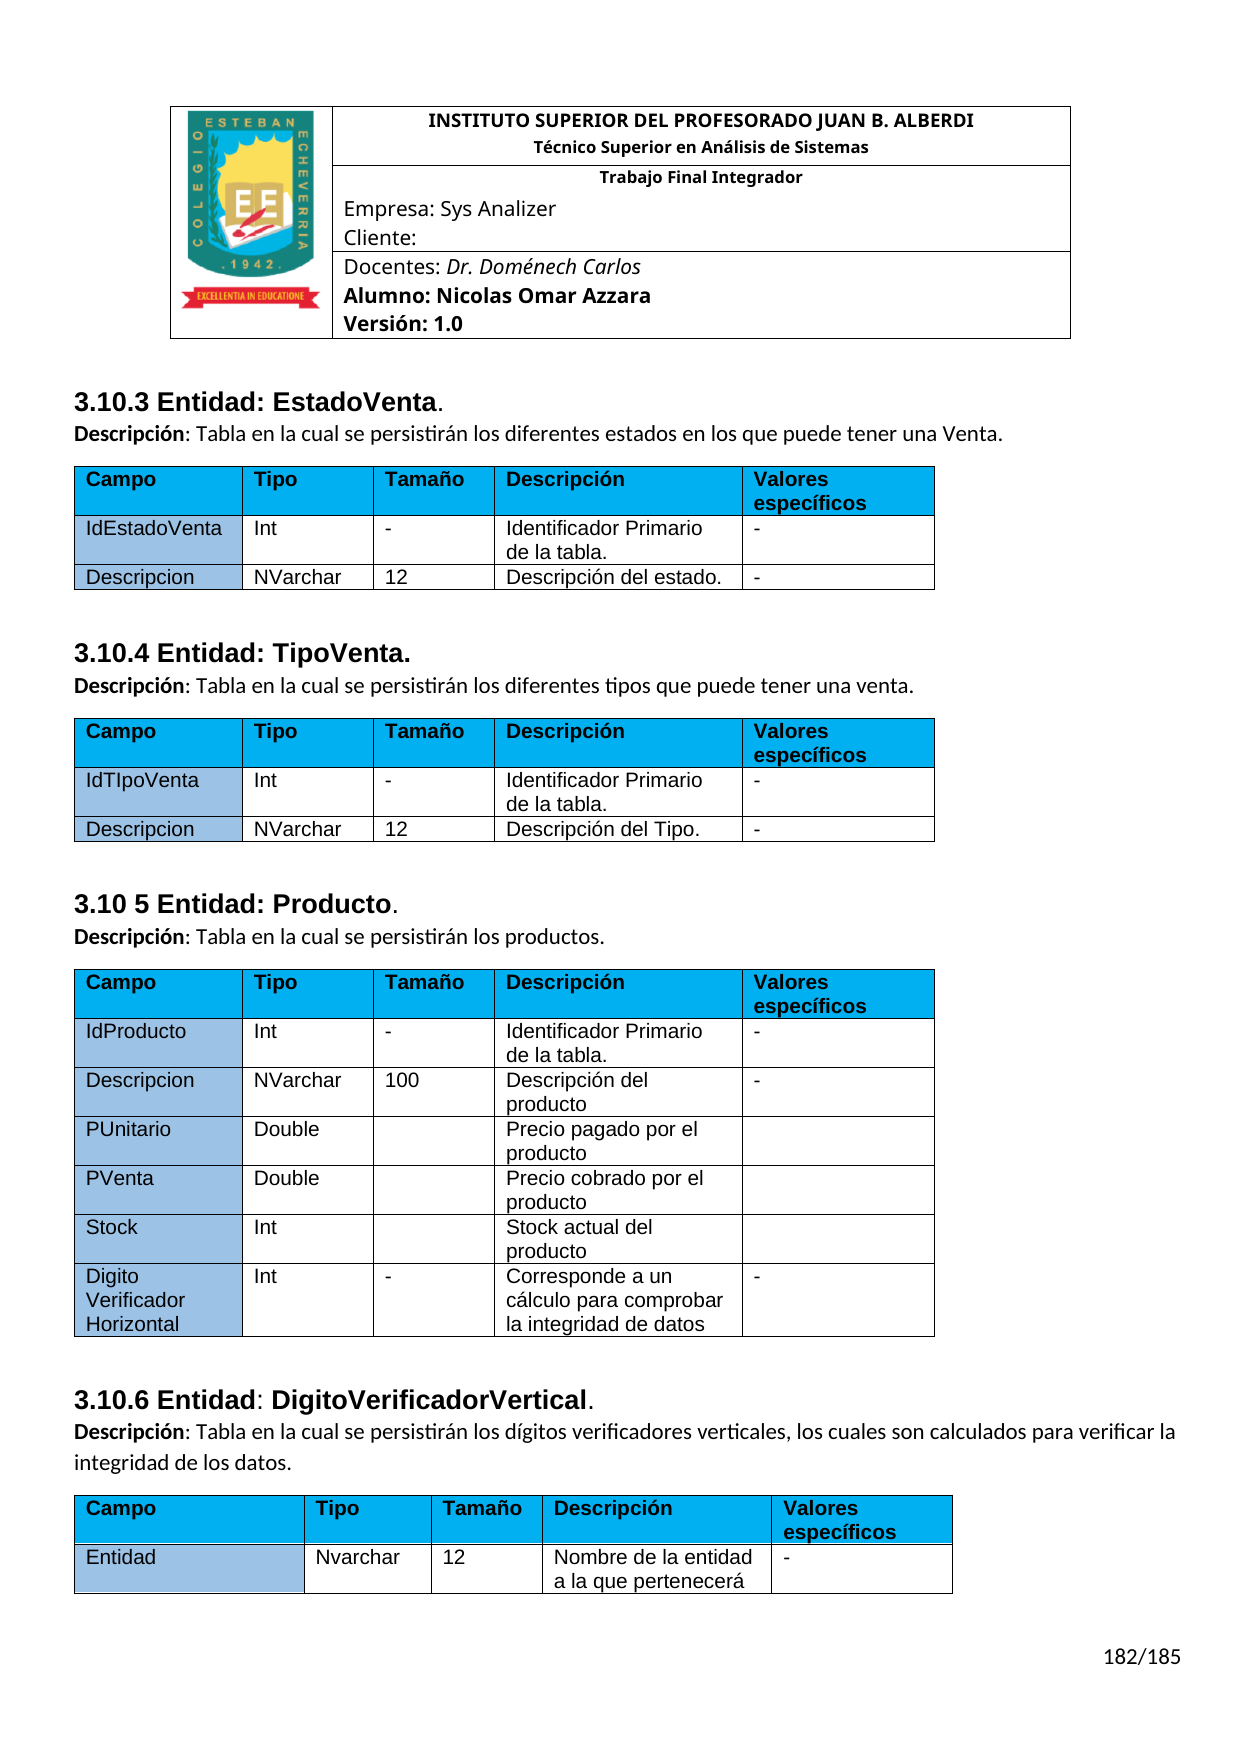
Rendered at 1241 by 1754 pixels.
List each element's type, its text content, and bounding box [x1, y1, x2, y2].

picture [181, 107, 321, 322]
table_cell Nombre de la entidad a la que pertenecerá el DVV [543, 1545, 771, 1592]
table_cell [374, 1117, 494, 1165]
table_cell [374, 1166, 494, 1214]
table_cell Descripción del Tipo. [495, 817, 742, 841]
table_cell Identificador Primario de la tabla. [495, 1019, 742, 1067]
table_cell - [374, 1264, 494, 1336]
table_cell PUnitario [75, 1117, 242, 1165]
subtitle 3.10.3 Entidad: EstadoVenta. [74, 386, 1181, 417]
table_header Campo [75, 1496, 304, 1543]
table_header Descripción [495, 467, 742, 515]
table_cell [374, 1215, 494, 1263]
table_cell Precio pagado por el producto [495, 1117, 742, 1165]
table_cell Nvarchar [305, 1545, 431, 1592]
table_header Tamaño [374, 719, 494, 767]
table_header Campo [75, 719, 242, 767]
table_cell Int [243, 768, 373, 816]
subtitle 3.10.6 Entidad: DigitoVerificadorVertical. [74, 1384, 1181, 1415]
table_cell Int [243, 1019, 373, 1067]
subtitle 3.10.4 Entidad: TipoVenta. [74, 637, 1181, 668]
table_cell - [743, 768, 934, 816]
table_cell [743, 1117, 934, 1165]
table_cell NVarchar [243, 1068, 373, 1116]
table_header Tipo [243, 719, 373, 767]
table_header Descripción [495, 719, 742, 767]
table_cell - [743, 1264, 934, 1336]
table_cell - [374, 516, 494, 564]
table_cell Descripcion [75, 817, 242, 841]
table_header Valores específicos [772, 1496, 952, 1543]
table_cell Int [243, 1264, 373, 1336]
table_cell Precio cobrado por el producto [495, 1166, 742, 1214]
table_cell 100 [374, 1068, 494, 1116]
table_header Tipo [243, 970, 373, 1018]
table_cell - [743, 1019, 934, 1067]
table_cell Descripción del estado. [495, 565, 742, 589]
table_cell Stock [75, 1215, 242, 1263]
table_header Valores específicos [743, 467, 934, 515]
table_cell PVenta [75, 1166, 242, 1214]
table_cell Descripcion [75, 1068, 242, 1116]
text Descripción: Tabla en la cual se persistirán los diferentes tipos que puede tener una venta. [74, 671, 1181, 699]
table_header Tipo [305, 1496, 431, 1543]
table_cell - [743, 817, 934, 841]
table_cell Double [243, 1166, 373, 1214]
table_cell IdTIpoVenta [75, 768, 242, 816]
table_header Tipo [243, 467, 373, 515]
subtitle 3.10 5 Entidad: Producto. [74, 888, 1181, 920]
table_cell NVarchar [243, 565, 373, 589]
table_cell - [374, 1019, 494, 1067]
table_cell IdProducto [75, 1019, 242, 1067]
table_cell 12 [374, 565, 494, 589]
table_header Tamaño [374, 467, 494, 515]
text Descripción: Tabla en la cual se persistirán los productos. [74, 922, 1181, 950]
table_header Campo [75, 467, 242, 515]
table_cell NVarchar [243, 817, 373, 841]
table_header Valores específicos [743, 719, 934, 767]
table_header Descripción [543, 1496, 771, 1543]
table_header Tamaño [374, 970, 494, 1018]
table_cell - [374, 768, 494, 816]
table_cell - [743, 516, 934, 564]
table_header Descripción [495, 970, 742, 1018]
table_cell - [743, 565, 934, 589]
table_cell Int [243, 516, 373, 564]
table_cell - [743, 1068, 934, 1116]
table_cell Digito Verificador Horizontal [75, 1264, 242, 1336]
table_header Campo [75, 970, 242, 1018]
text Descripción: Tabla en la cual se persistirán los diferentes estados en los que puede tener una Venta. [74, 419, 1181, 447]
table_header Valores específicos [743, 970, 934, 1018]
table_cell [743, 1215, 934, 1263]
table_cell Identificador Primario de la tabla. [495, 768, 742, 816]
table_cell - [772, 1545, 952, 1592]
table_cell 12 [374, 817, 494, 841]
table_cell 12 [432, 1545, 542, 1592]
table_cell Entidad [75, 1545, 304, 1592]
table_cell Int [243, 1215, 373, 1263]
text Descripción: Tabla en la cual se persistirán los dígitos verificadores verticales, los cuales son calculados para verificar la integridad de los datos. [74, 1417, 1181, 1476]
table_header Tamaño [432, 1496, 542, 1543]
table_cell Descripción del producto [495, 1068, 742, 1116]
table_cell Stock actual del producto [495, 1215, 742, 1263]
table_cell Identificador Primario de la tabla. [495, 516, 742, 564]
table_cell Double [243, 1117, 373, 1165]
table_cell [743, 1166, 934, 1214]
table_cell Descripcion [75, 565, 242, 589]
table_cell IdEstadoVenta [75, 516, 242, 564]
table_cell Corresponde a un cálculo para comprobar la integridad de datos [495, 1264, 742, 1336]
